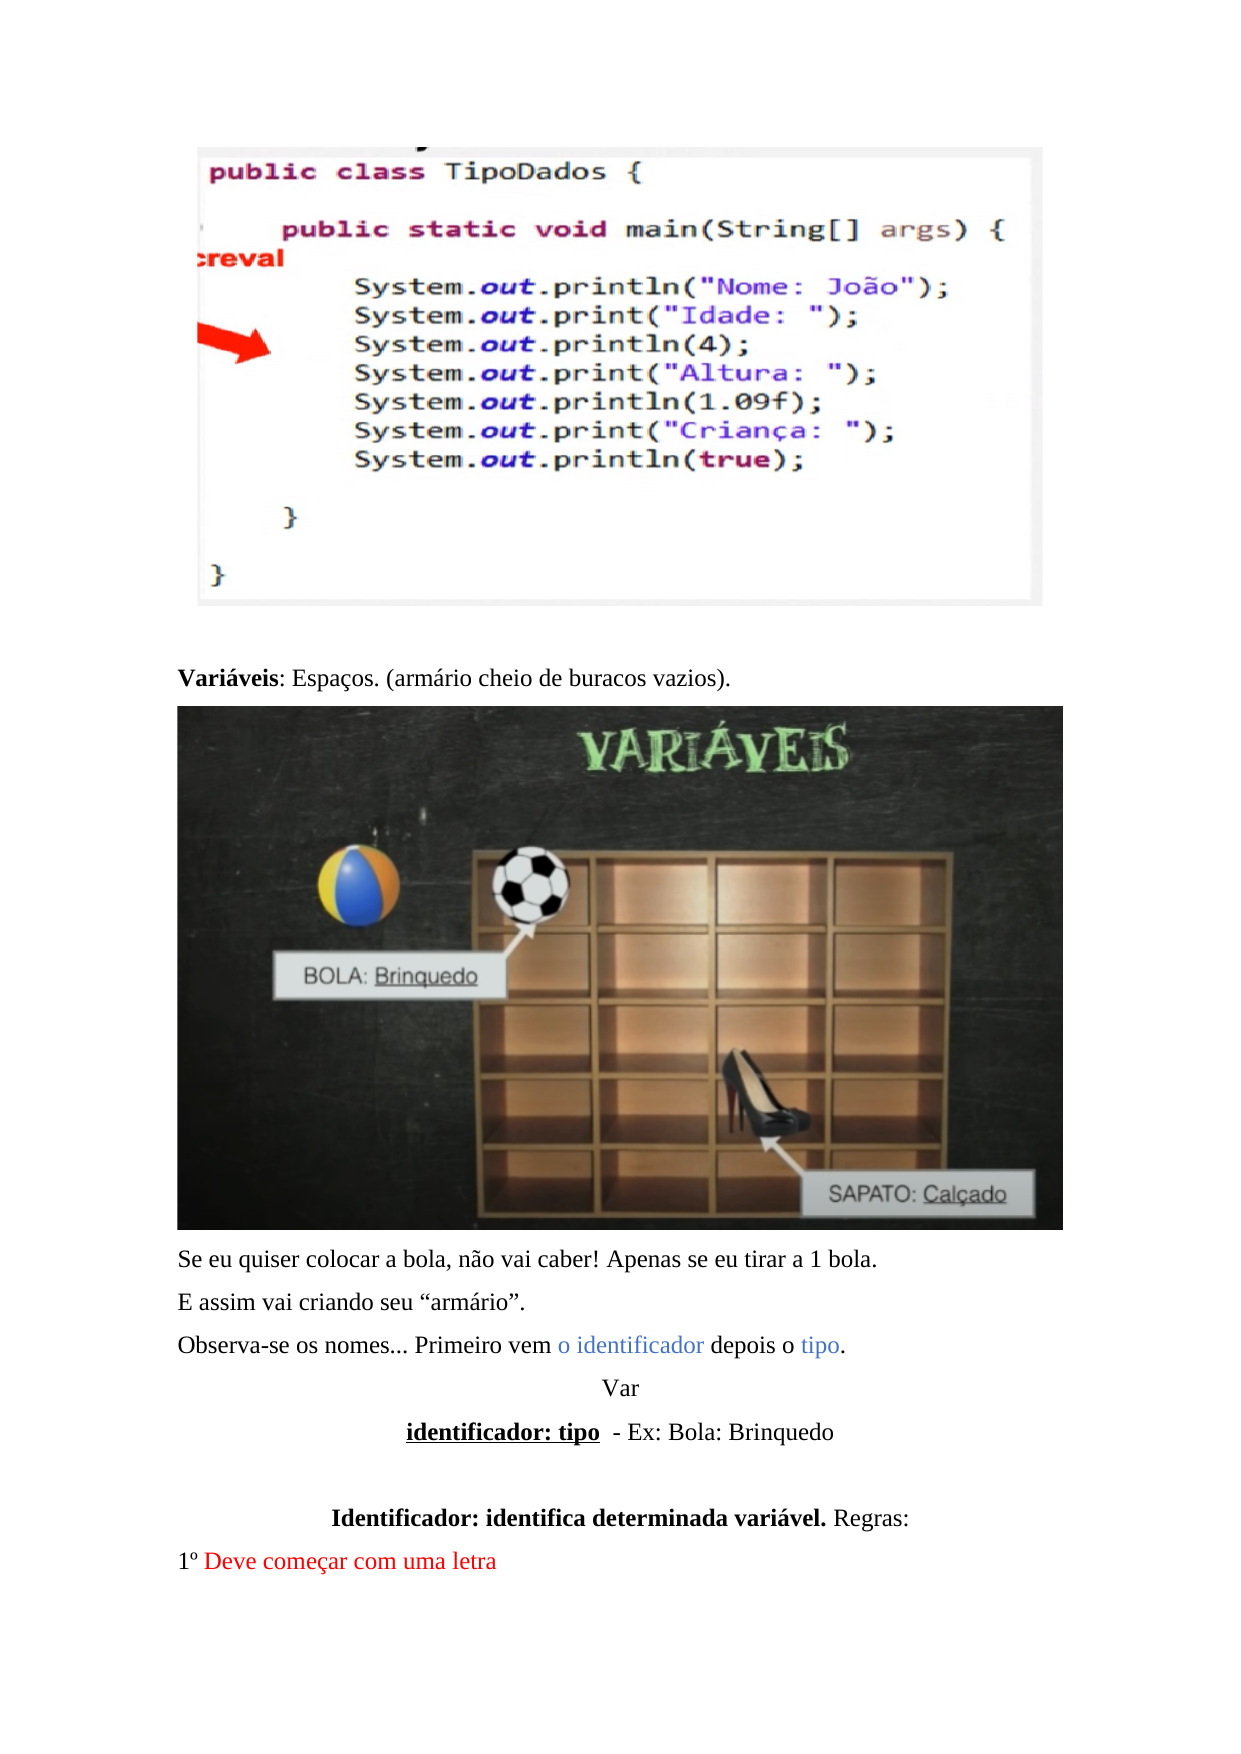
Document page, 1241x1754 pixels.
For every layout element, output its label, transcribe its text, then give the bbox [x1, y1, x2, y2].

text E assim vai criando seu “armário”. [177, 1287, 1063, 1316]
text Variáveis: Espaços. (armário cheio de buracos vazios). [177, 663, 1063, 692]
text identificador: tipo - Ex: Bola: Brinquedo [177, 1417, 1063, 1445]
text Identificador: identifica determinada variável. Regras: [177, 1503, 1063, 1532]
text Var [177, 1373, 1063, 1402]
text Se eu quiser colocar a bola, não vai caber! Apenas se eu tirar a 1 bola. [177, 1244, 1063, 1273]
picture [197, 147, 1043, 606]
text 1º Deve começar com uma letra [177, 1546, 1063, 1575]
picture [177, 706, 1063, 1230]
text Observa-se os nomes... Primeiro vem o identificador depois o tipo. [177, 1330, 1063, 1359]
